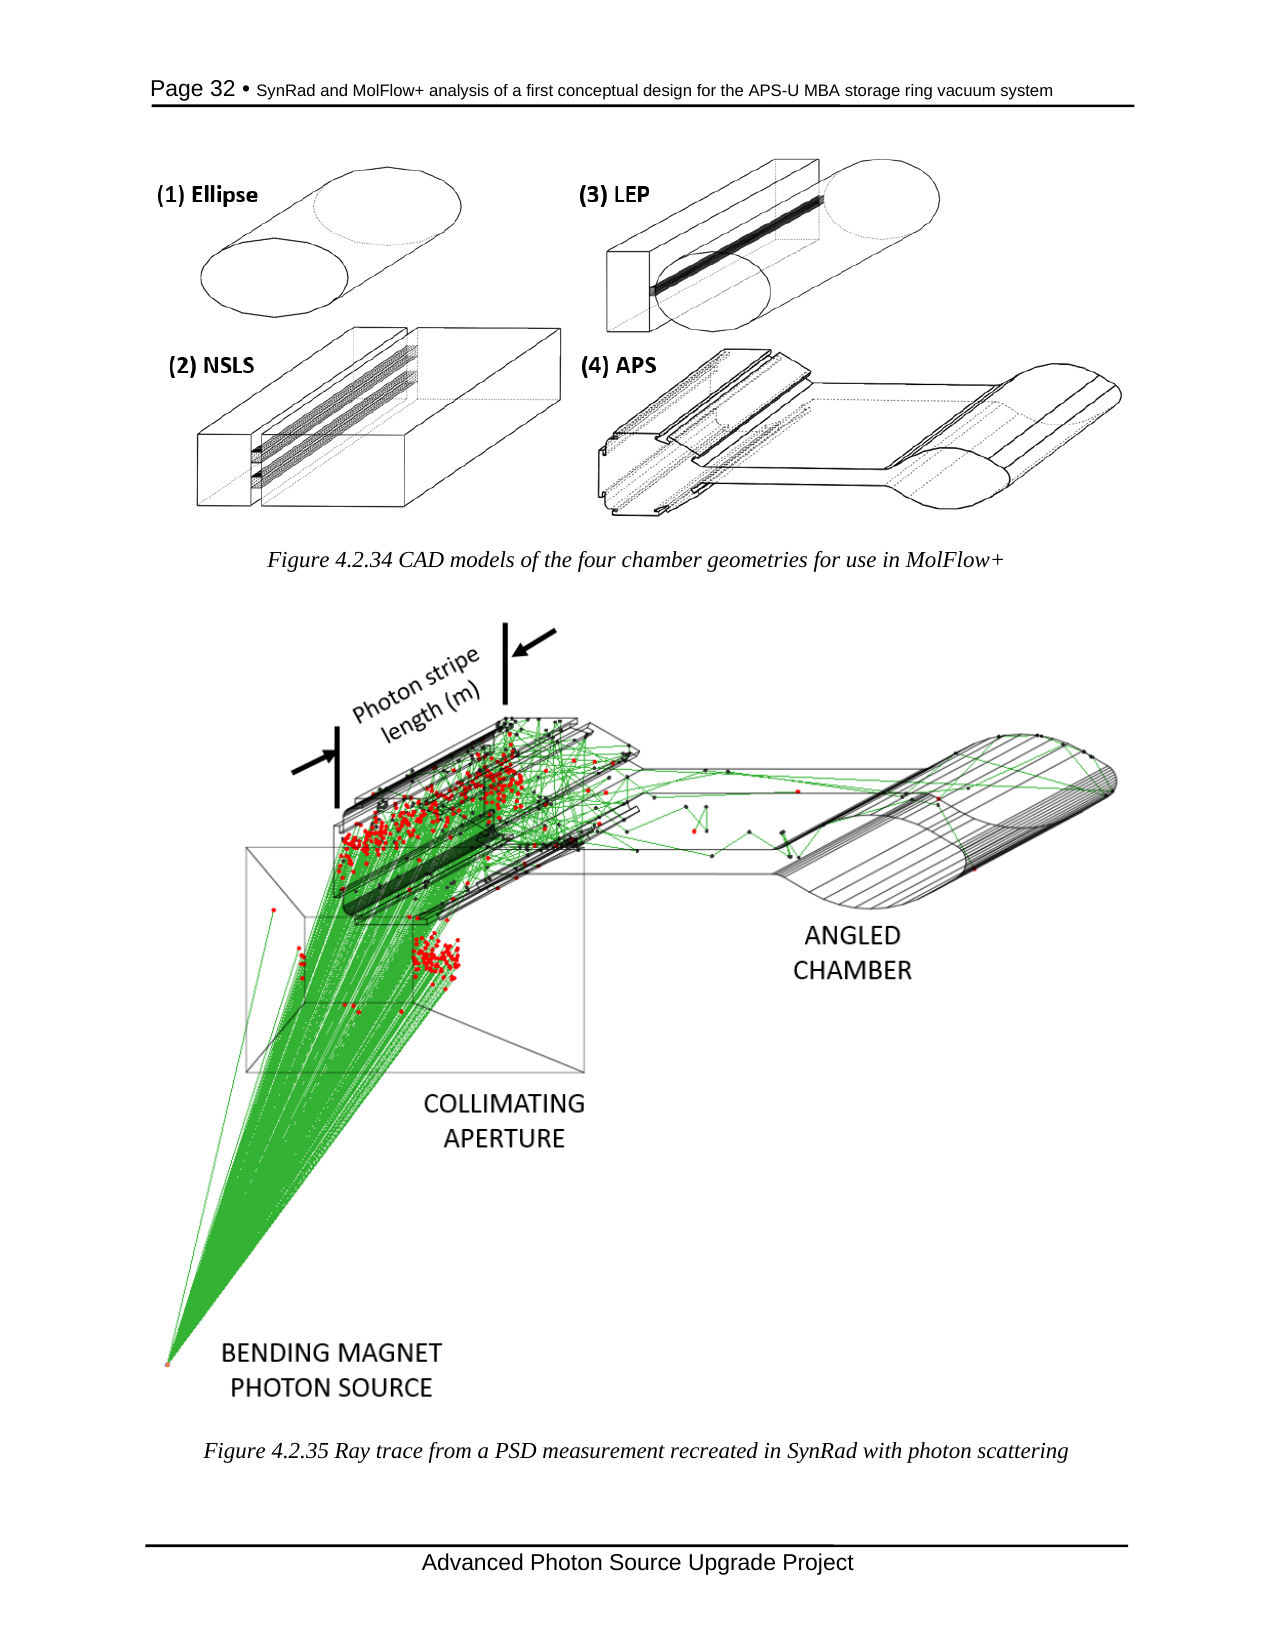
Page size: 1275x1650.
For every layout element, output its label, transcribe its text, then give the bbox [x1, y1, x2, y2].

picture [150, 150, 1125, 520]
picture [150, 611, 1125, 1410]
